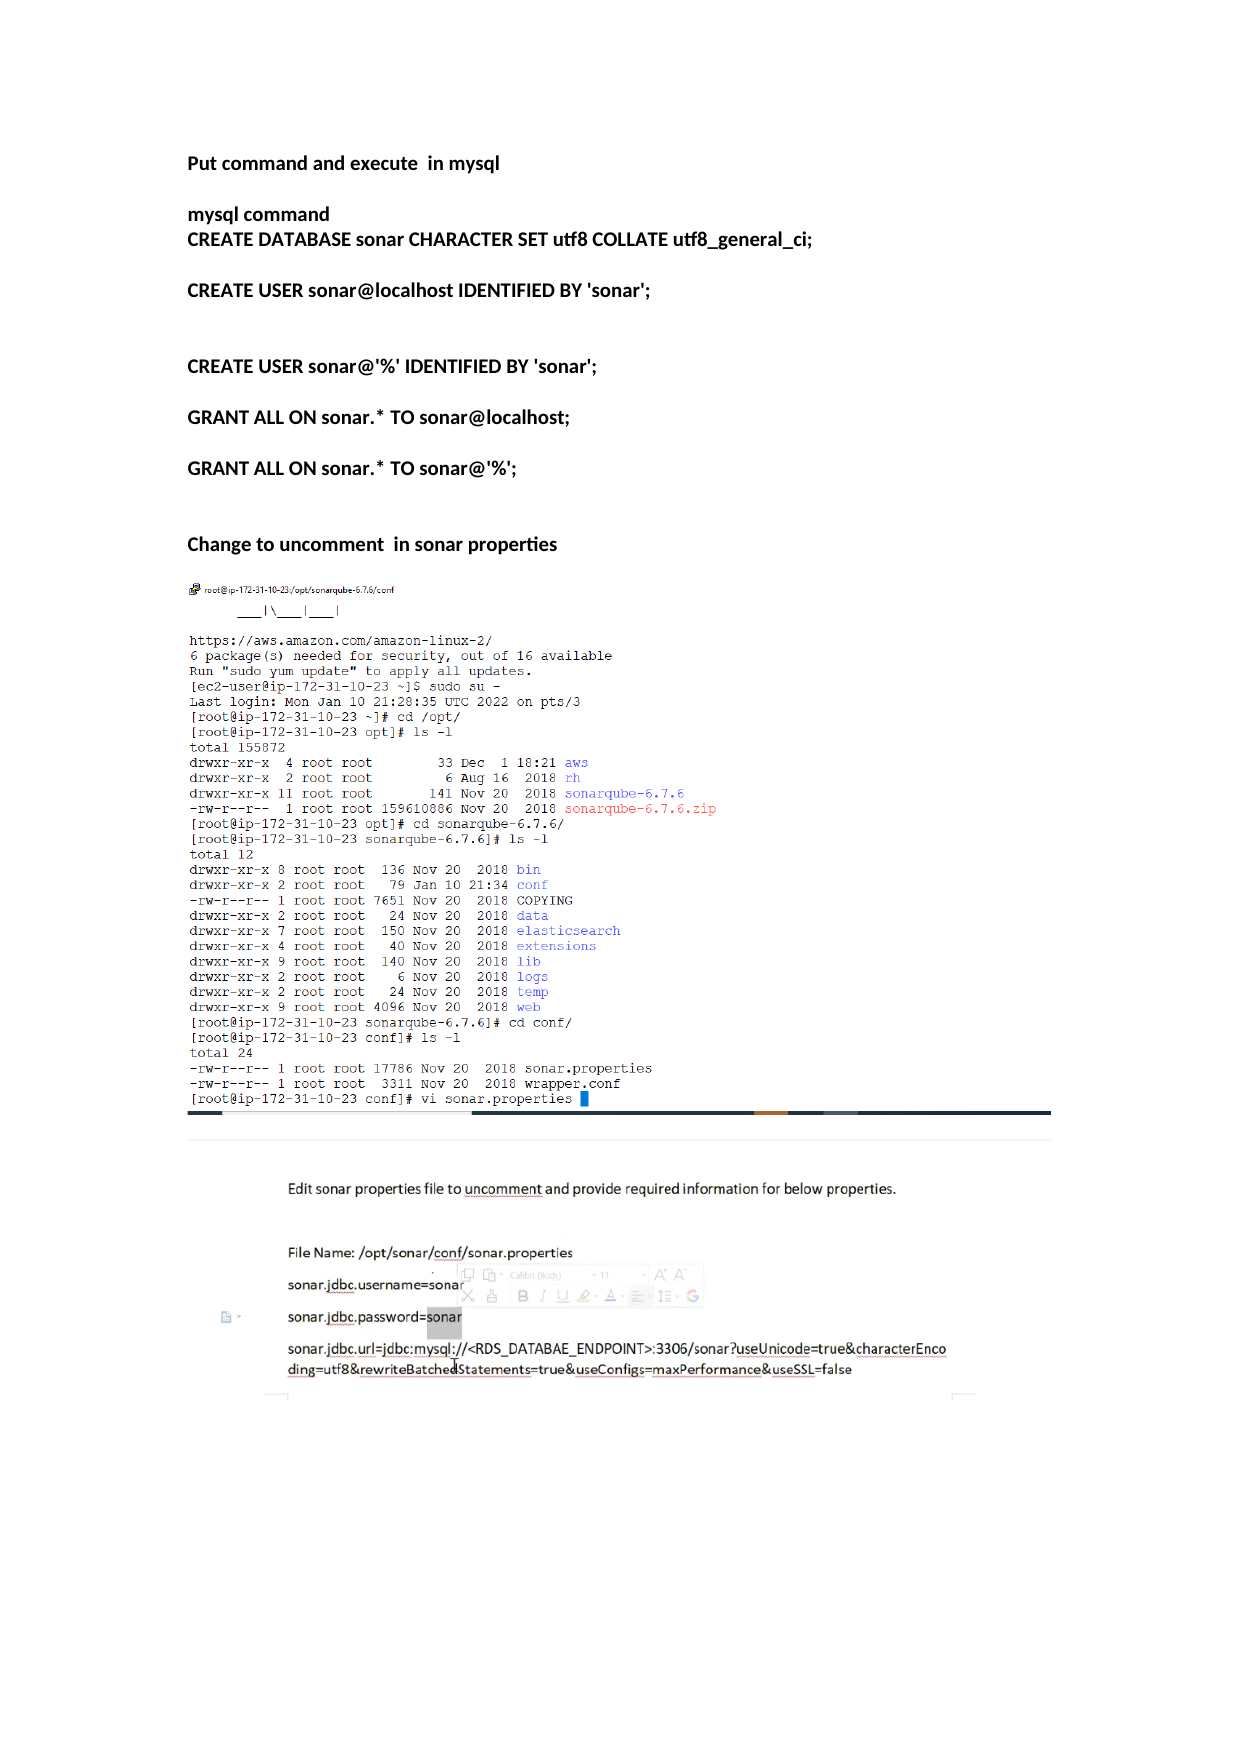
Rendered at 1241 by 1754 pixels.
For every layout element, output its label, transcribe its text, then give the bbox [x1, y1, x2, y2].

text Put command and execute in mysql [187, 150, 1053, 175]
text GRANT ALL ON sonar.* TO sonar@'%'; [187, 455, 1053, 480]
text CREATE DATABASE sonar CHARACTER SET utf8 COLLATE utf8_general_ci; [187, 226, 1053, 252]
picture [187, 1139, 1052, 1401]
text GRANT ALL ON sonar.* TO sonar@localhost; [187, 404, 1053, 429]
picture [187, 582, 1051, 1115]
text Change to uncomment in sonar properties [187, 531, 1053, 557]
text CREATE USER sonar@'%' IDENTIFIED BY 'sonar'; [187, 353, 1053, 379]
text CREATE USER sonar@localhost IDENTIFIED BY 'sonar'; [187, 277, 1053, 302]
text mysql command [187, 201, 1053, 226]
